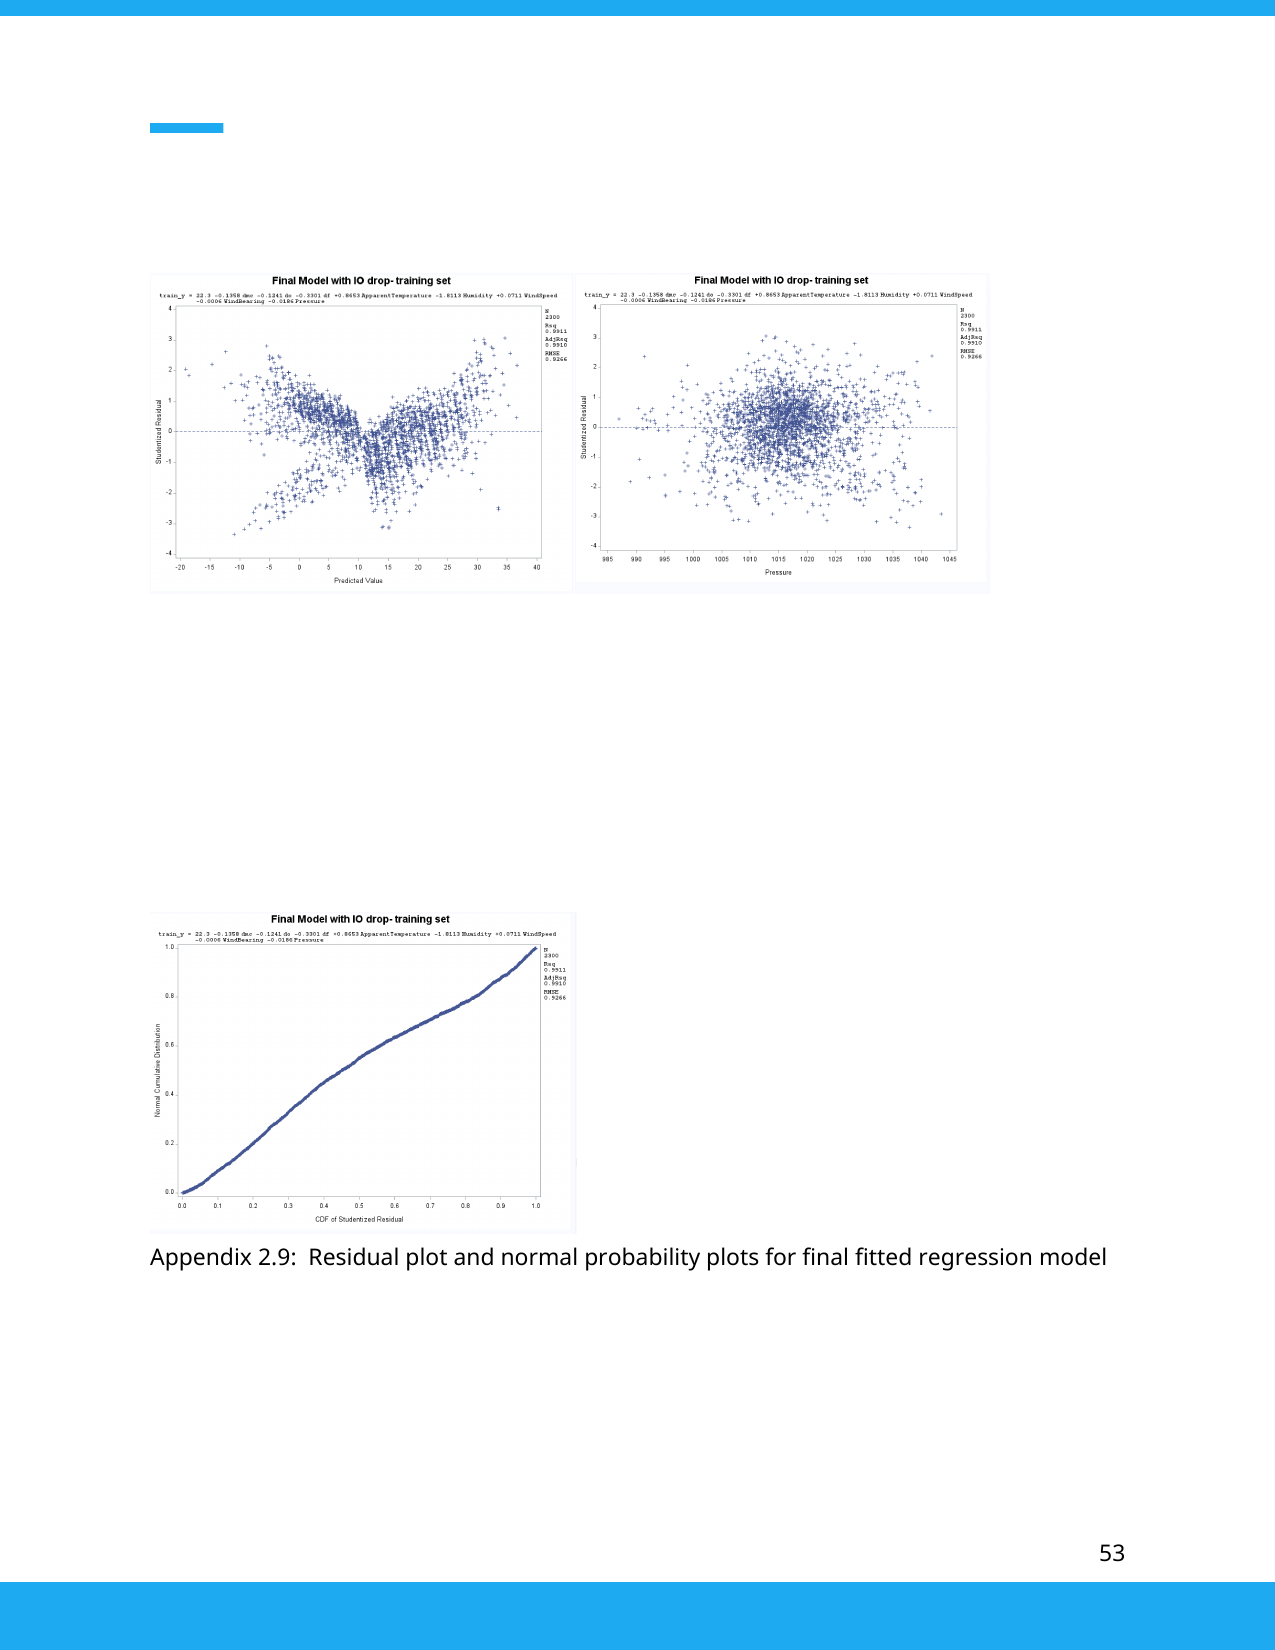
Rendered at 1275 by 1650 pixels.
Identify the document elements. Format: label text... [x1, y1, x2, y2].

picture [0, 0, 1275, 16]
picture [150, 123, 224, 133]
picture [150, 912, 577, 1234]
picture [0, 1582, 1275, 1650]
picture [150, 273, 990, 594]
text Appendix 2.9: Residual plot and normal probability plots for final fitted regression model [150, 1241, 1125, 1272]
